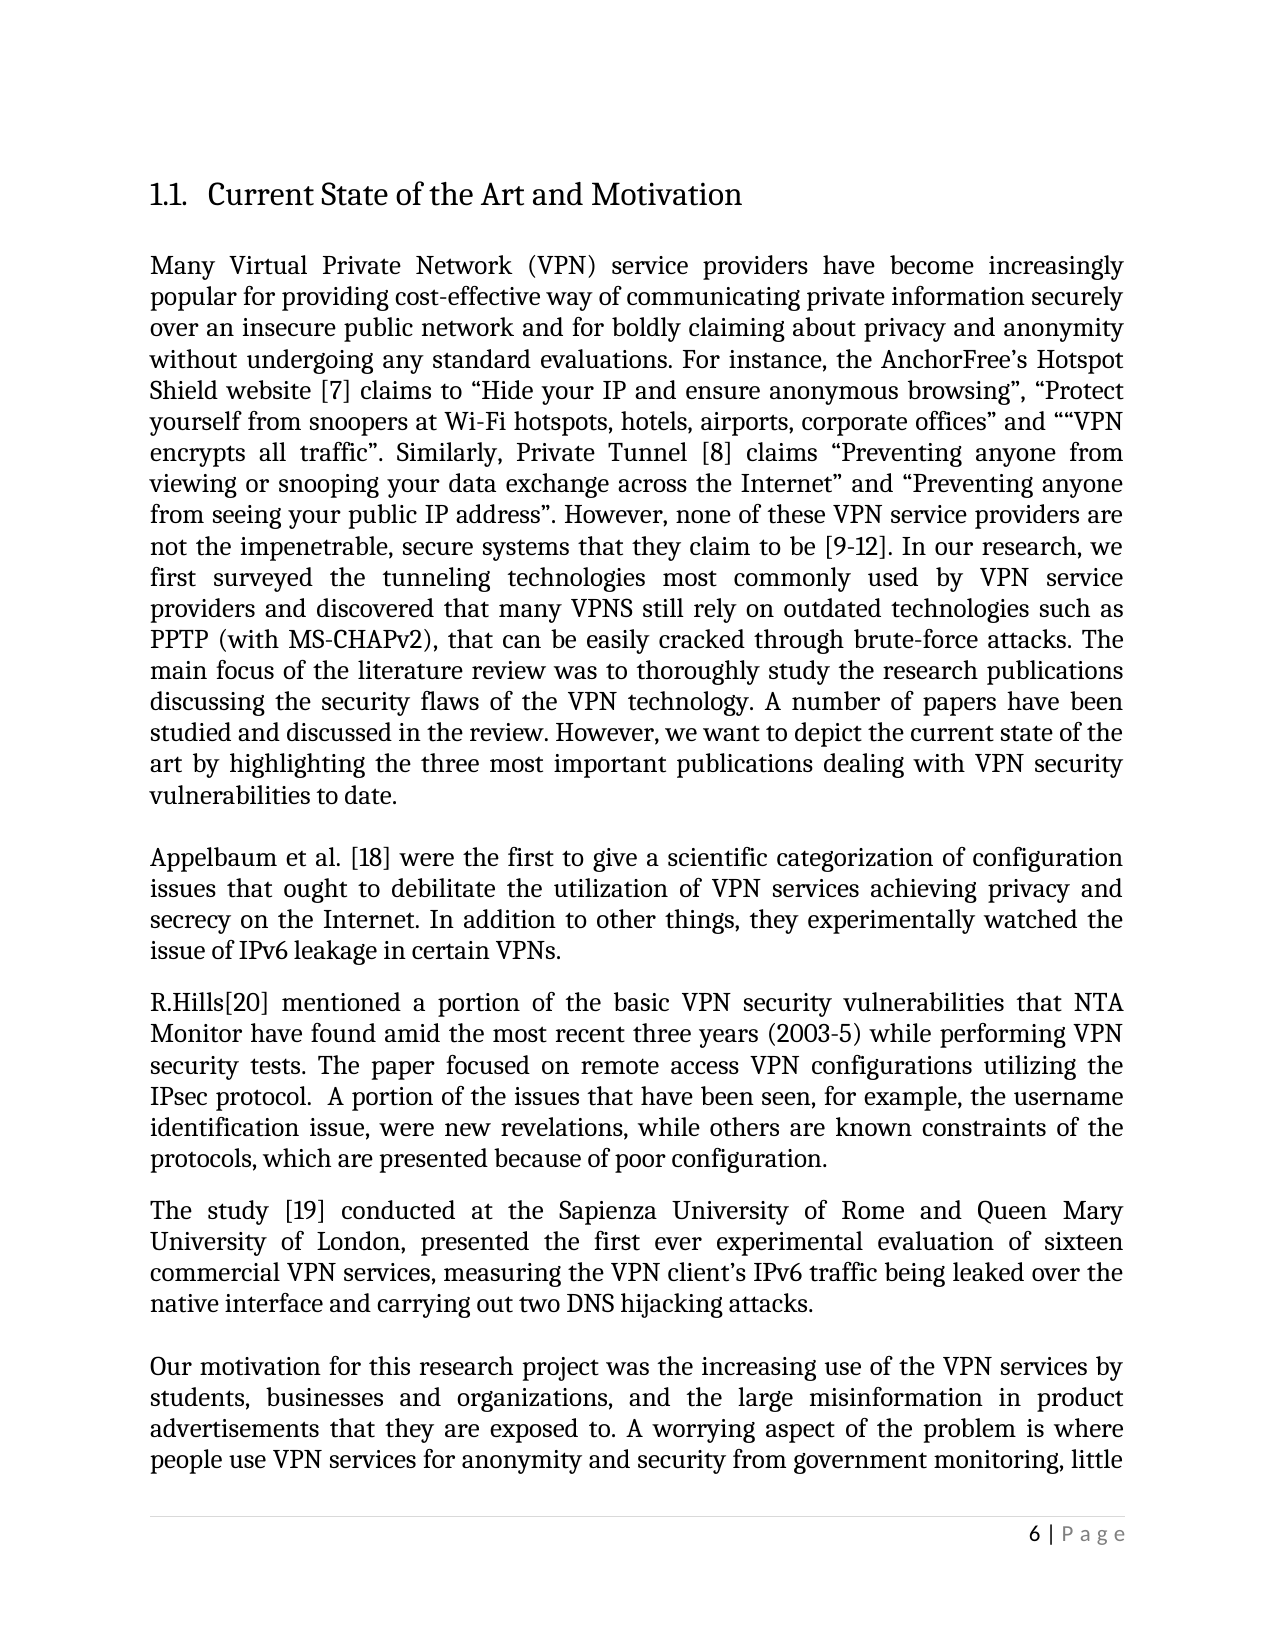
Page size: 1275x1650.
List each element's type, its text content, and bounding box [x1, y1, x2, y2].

text Appelbaum et al. [18] were the first to give a scientific categorization of configuration issues that ought to debilitate the utilization of VPN services achieving privacy and secrecy on the Internet. In addition to other things, they experimentally watched the issue of IPv6 leakage in certain VPNs. [150, 842, 1125, 967]
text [150, 1351, 1125, 1475]
text The study [19] conducted at the Sapienza University of Rome and Queen Mary University of London, presented the first ever experimental evaluation of sixteen commercial VPN services, measuring the VPN client’s IPv6 traffic being leaked over the native interface and carrying out two DNS hijacking attacks. [150, 1195, 1125, 1320]
text R.Hills[20] mentioned a portion of the basic VPN security vulnerabilities that NTA Monitor have found amid the most recent three years (2003-5) while performing VPN security tests. The paper focused on remote access VPN configurations utilizing the IPsec protocol. A portion of the issues that have been seen, for example, the username identification issue, were new revelations, while others are known constraints of the protocols, which are presented because of poor configuration. [150, 987, 1125, 1174]
text Many Virtual Private Network (VPN) service providers have become increasingly popular for providing cost-effective way of communicating private information securely over an insecure public network and for boldly claiming about privacy and anonymity without undergoing any standard evaluations. For instance, the AnchorFree’s Hotspot Shield website [7] claims to “Hide your IP and ensure anonymous browsing”, “Protect yourself from snoopers at Wi-Fi hotspots, hotels, airports, corporate offices” and ““VPN encrypts all traffic”. Similarly, Private Tunnel [8] claims “Preventing anyone from viewing or snooping your data exchange across the Internet” and “Preventing anyone from seeing your public IP address”. However, none of these VPN service providers are not the impenetrable, secure systems that they claim to be [9-12]. In our research, we first surveyed the tunneling technologies most commonly used by VPN service providers and discovered that many VPNS still rely on outdated technologies such as PPTP (with MS-CHAPv2), that can be easily cracked through brute-force attacks. The main focus of the literature review was to thoroughly study the research publications discussing the security flaws of the VPN technology. A number of papers have been studied and discussed in the review. However, we want to depict the current state of the art by highlighting the three most important publications dealing with VPN security vulnerabilities to date. [150, 250, 1125, 811]
subtitle Current State of the Art and Motivation [150, 175, 1125, 213]
